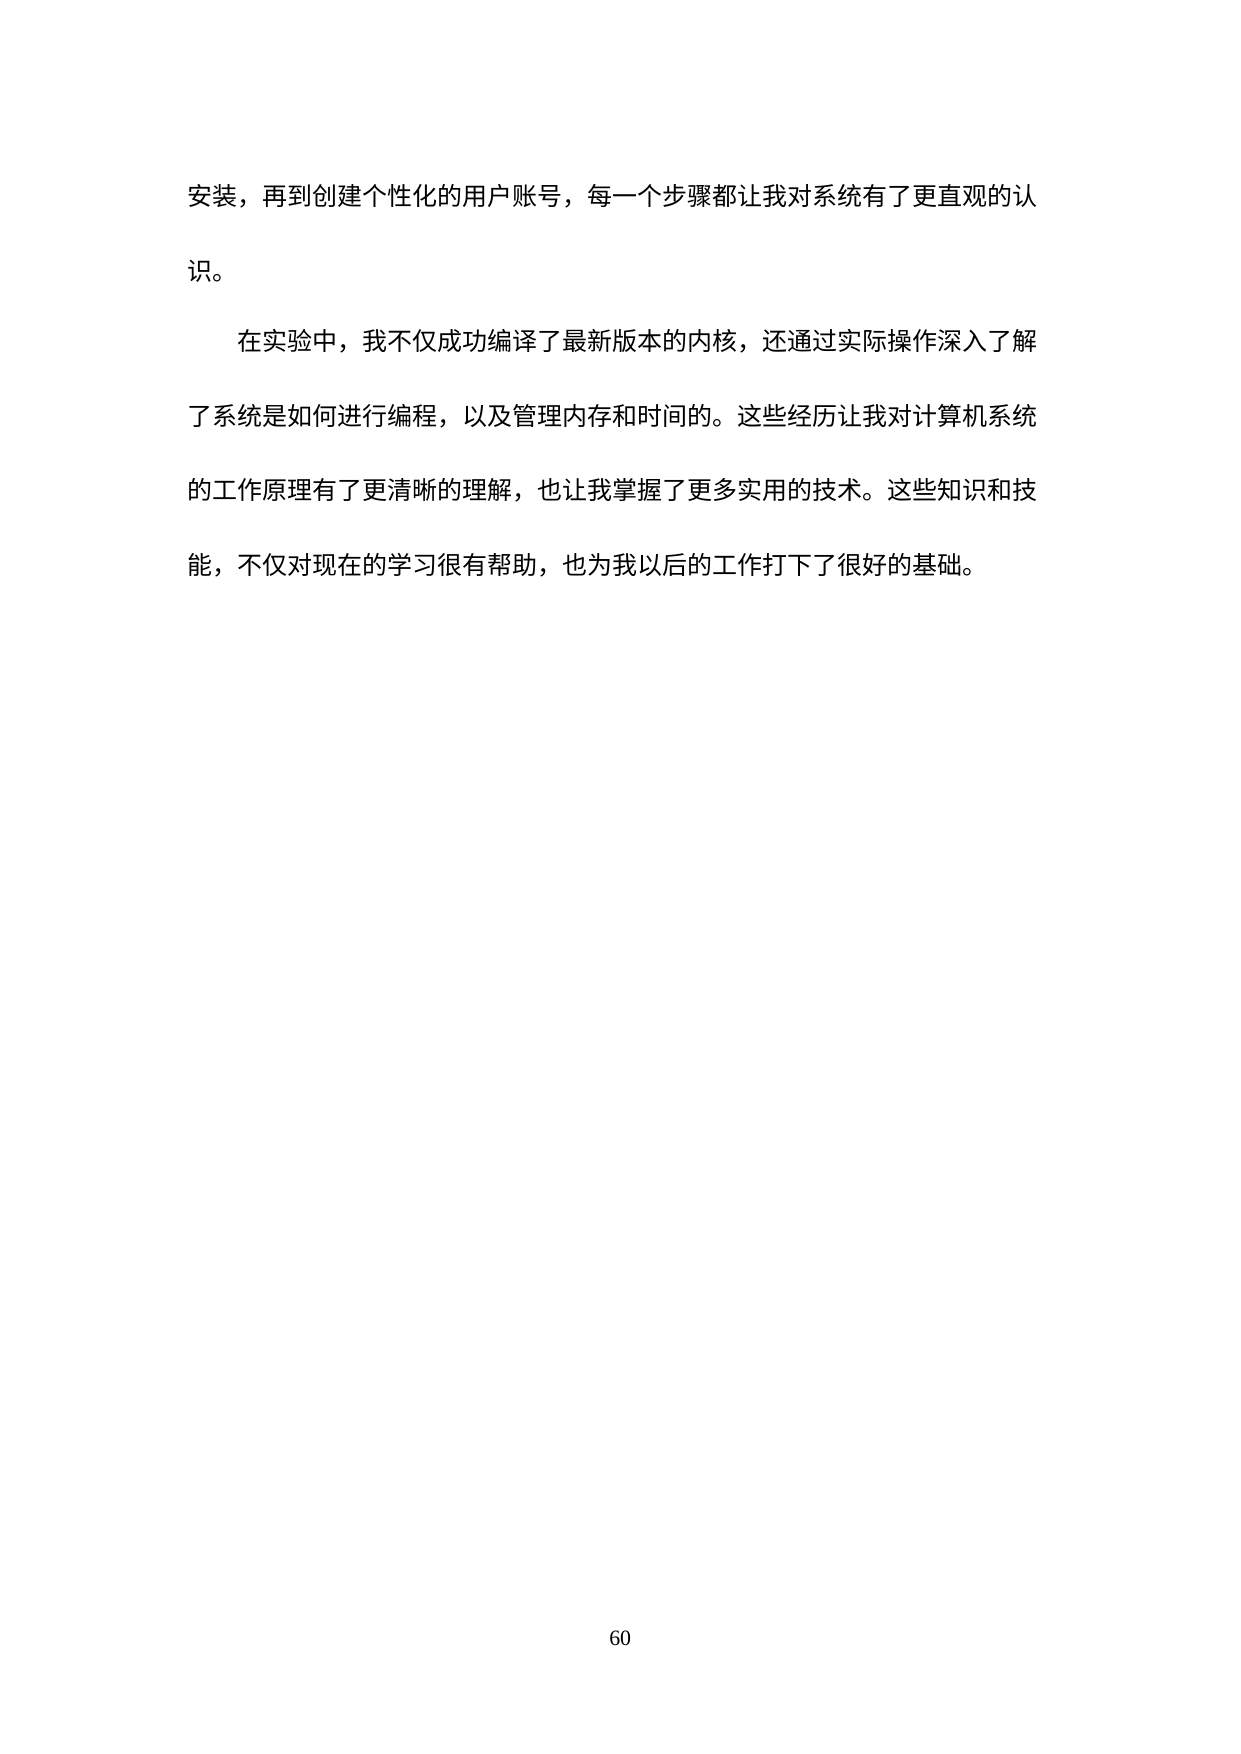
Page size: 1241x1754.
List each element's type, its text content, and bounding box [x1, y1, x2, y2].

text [187, 162, 1053, 302]
text 在实验中，我不仅成功编译了最新版本的内核，还通过实际操作深入了解了系统是如何进行编程，以及管理内存和时间的。这些经历让我对计算机系统的工作原理有了更清晰的理解，也让我掌握了更多实用的技术。这些知识和技能，不仅对现在的学习很有帮助，也为我以后的工作打下了很好的基础。 [187, 307, 1053, 596]
